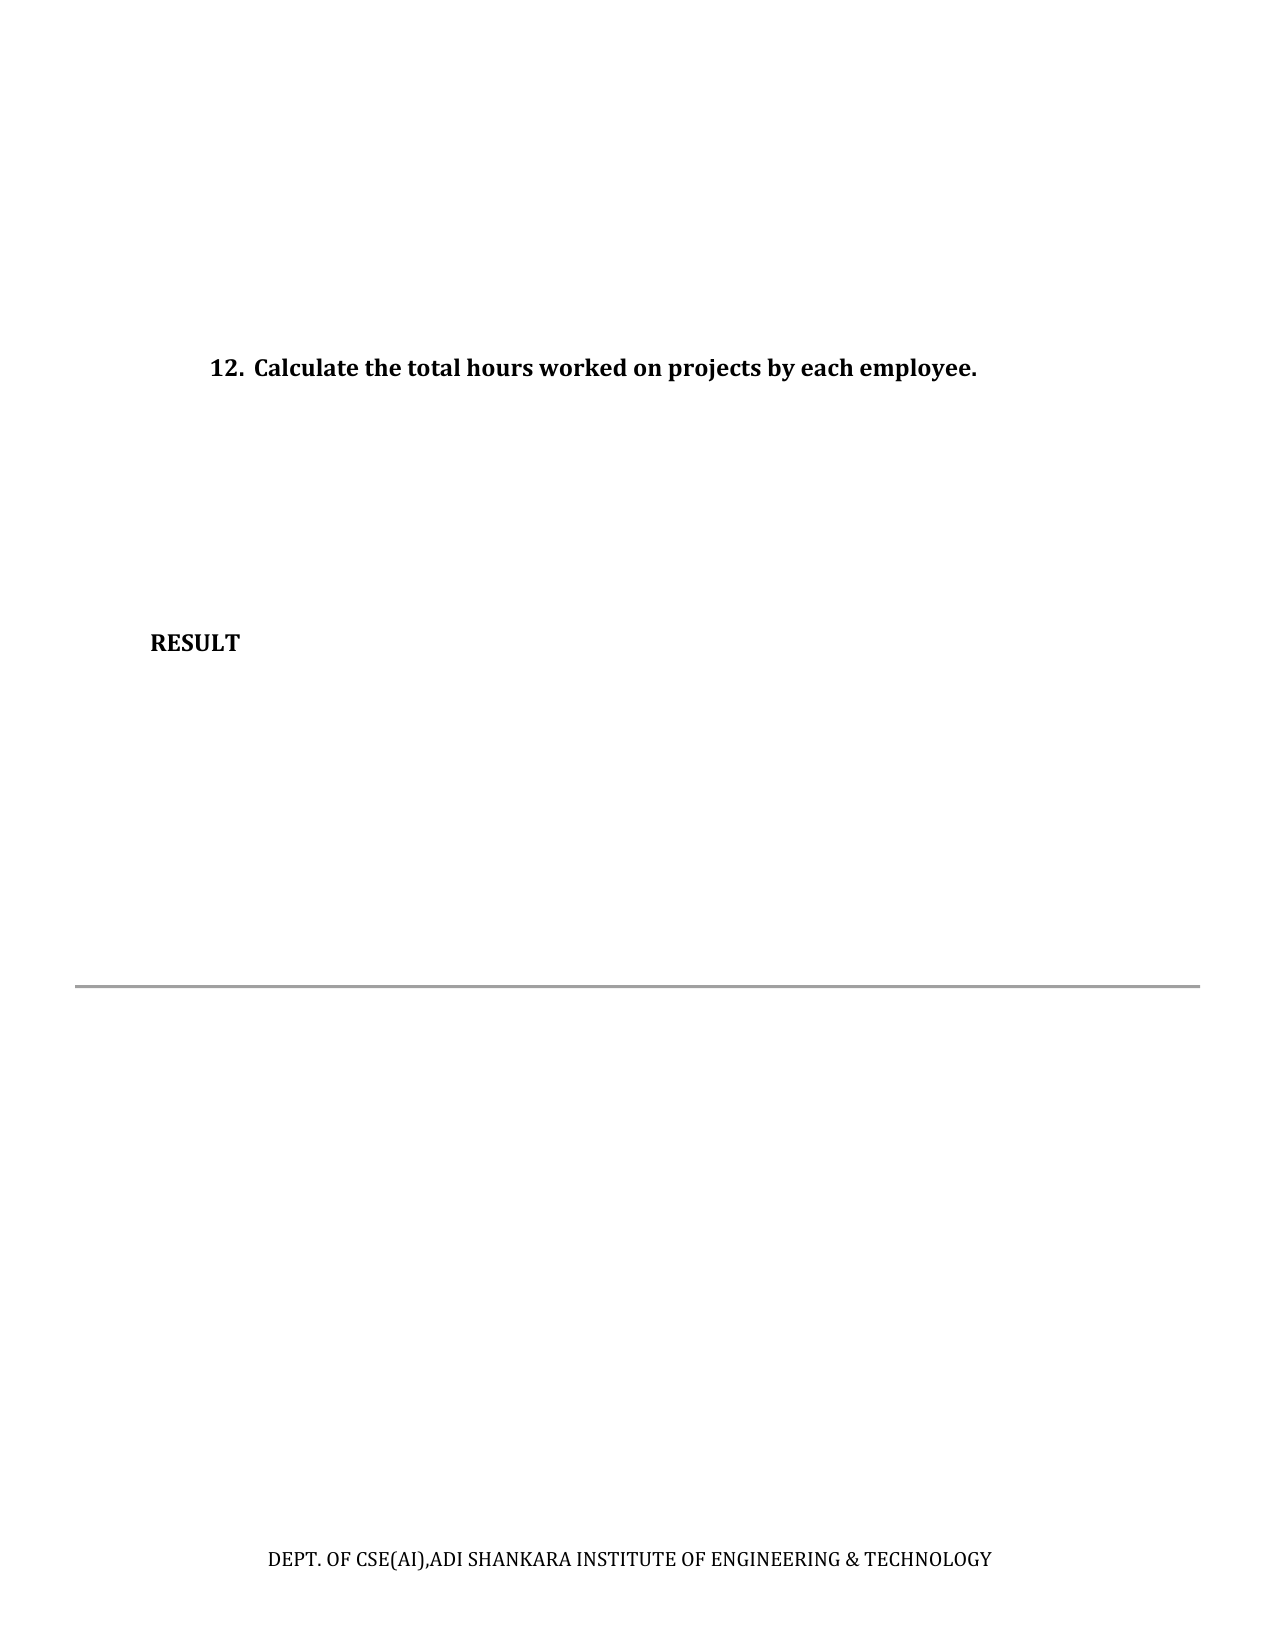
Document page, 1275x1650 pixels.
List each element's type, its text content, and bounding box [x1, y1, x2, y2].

list Calculate the total hours worked on projects by each employee. [209, 352, 1200, 381]
text RESULT [150, 628, 1200, 657]
